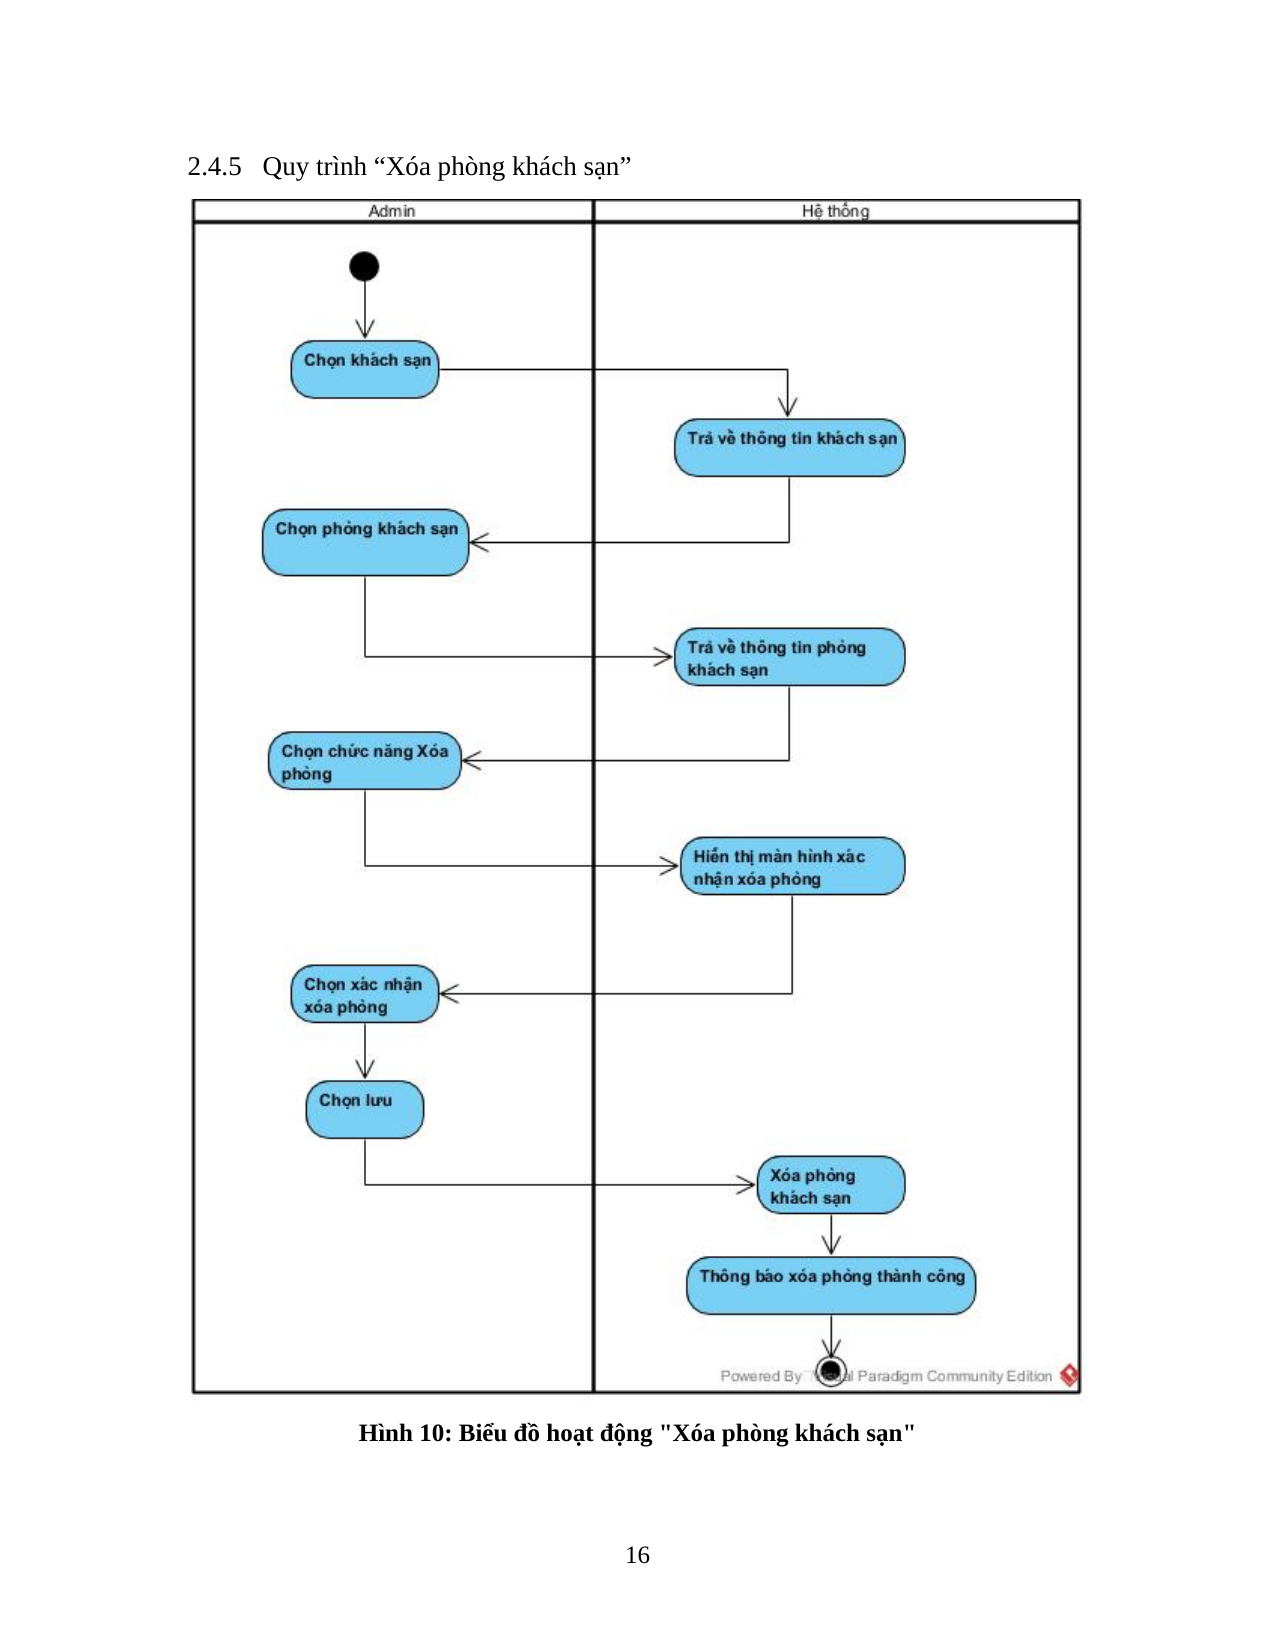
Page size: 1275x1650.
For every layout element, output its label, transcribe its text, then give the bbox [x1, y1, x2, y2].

picture [187, 199, 1088, 1401]
text Hình 10: Biểu đồ hoạt động "Xóa phòng khách sạn" [187, 1418, 1087, 1447]
subtitle Quy trình “Xóa phòng khách sạn” [187, 150, 1087, 181]
